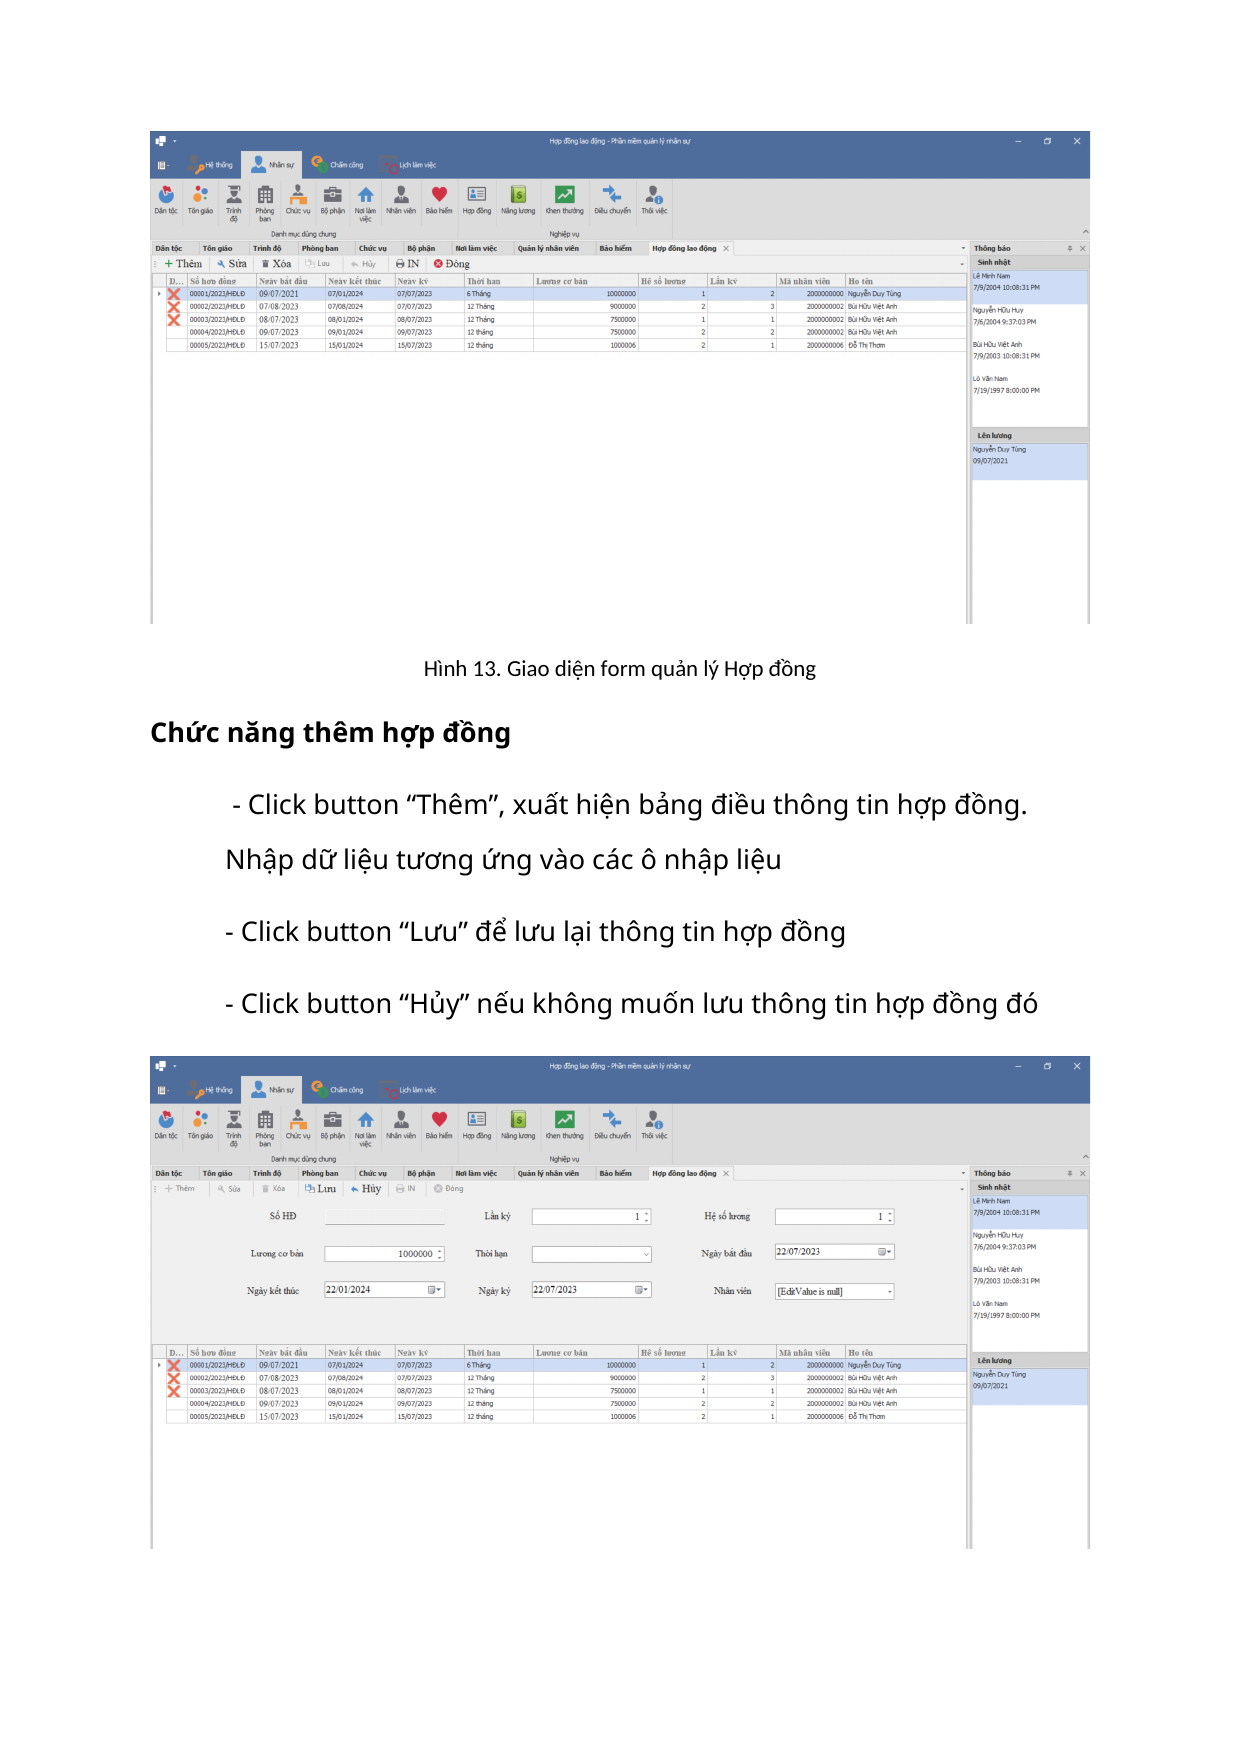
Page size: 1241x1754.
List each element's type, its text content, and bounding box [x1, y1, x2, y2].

text - Click button “Lưu” để lưu lại thông tin hợp đồng [225, 912, 1090, 949]
text - Click button “Thêm”, xuất hiện bảng điều thông tin hợp đồng. Nhập dữ liệu tương ứng vào các ô nhập liệu [225, 785, 1090, 877]
picture [150, 1056, 1091, 1549]
picture [150, 131, 1091, 624]
text Chức năng thêm hợp đồng [150, 713, 1090, 750]
text Hình 13. Giao diện form quản lý Hợp đồng [150, 654, 1090, 682]
text - Click button “Hủy” nếu không muốn lưu thông tin hợp đồng đó [225, 984, 1090, 1021]
